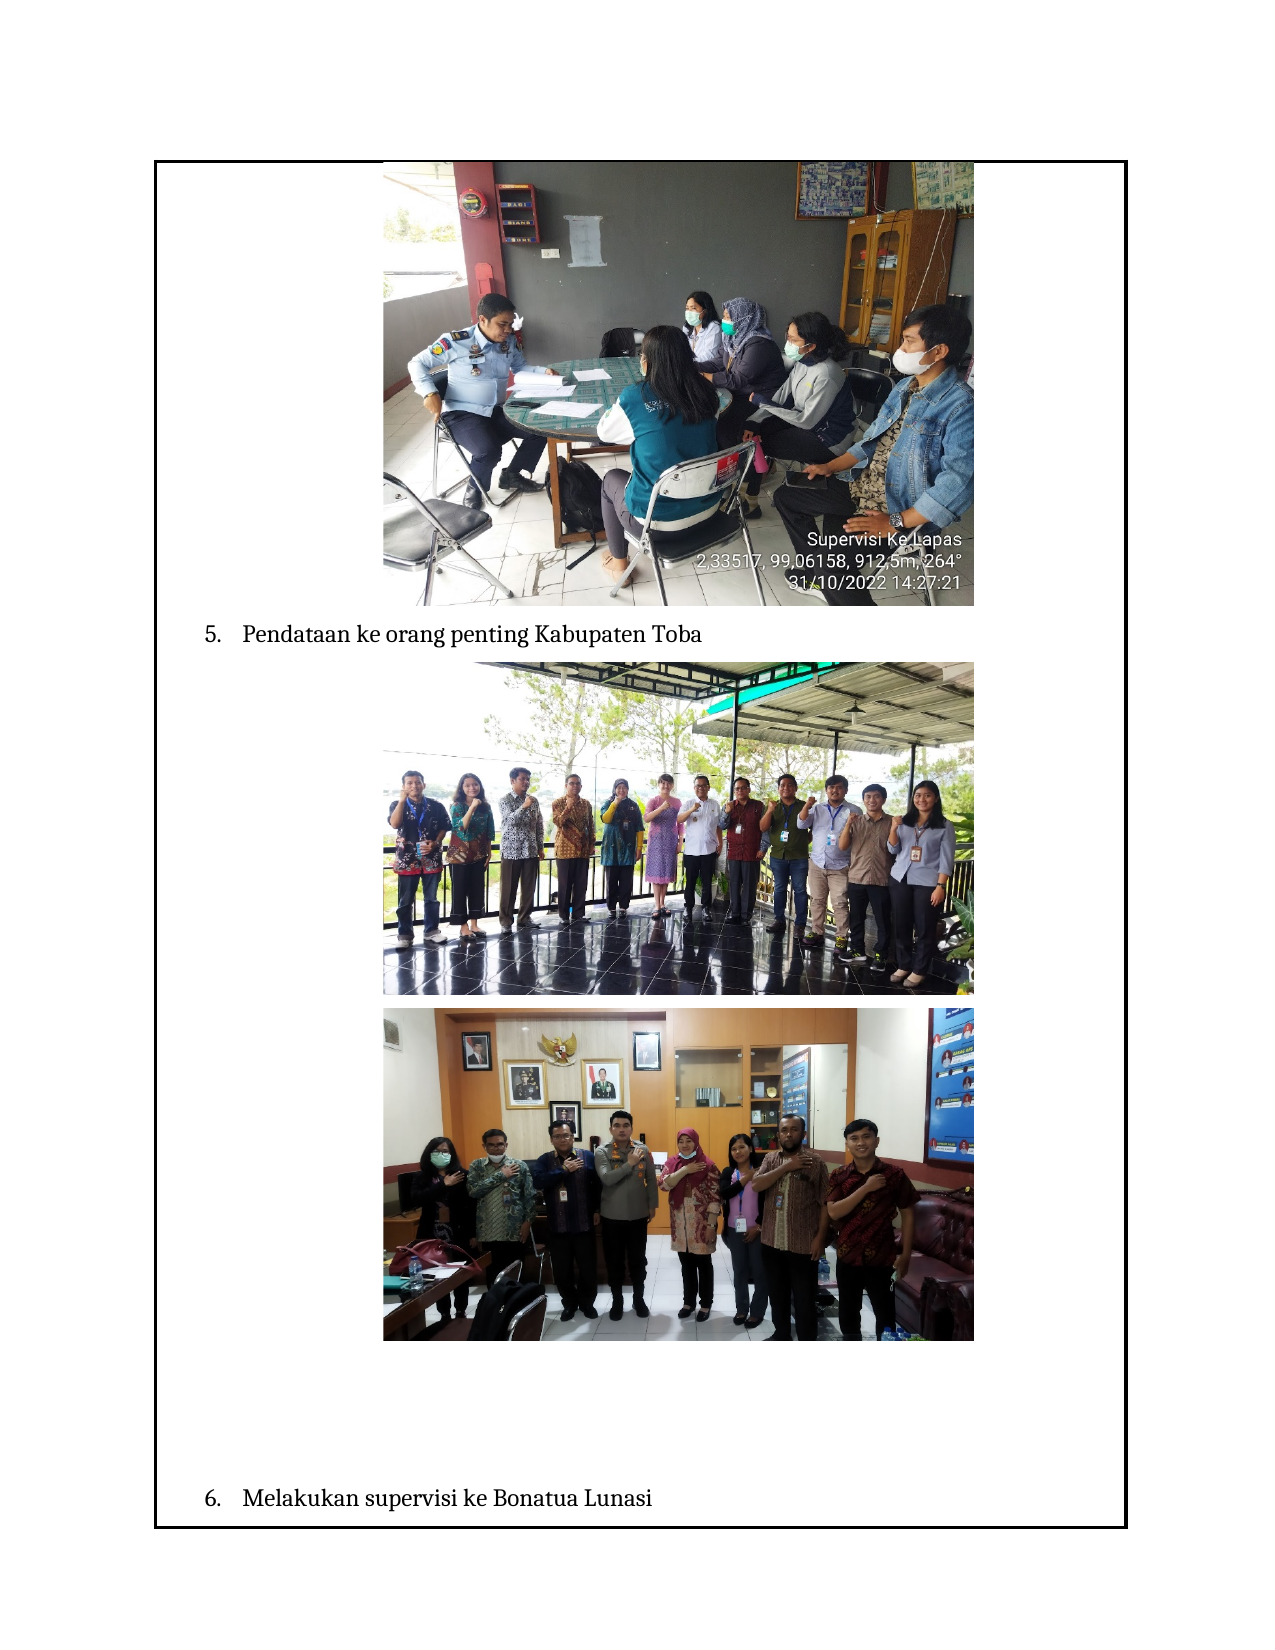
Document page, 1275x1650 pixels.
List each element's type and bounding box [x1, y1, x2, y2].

picture [383, 162, 974, 606]
picture [383, 1008, 974, 1341]
table_cell [157, 163, 1124, 1526]
picture [383, 662, 974, 995]
